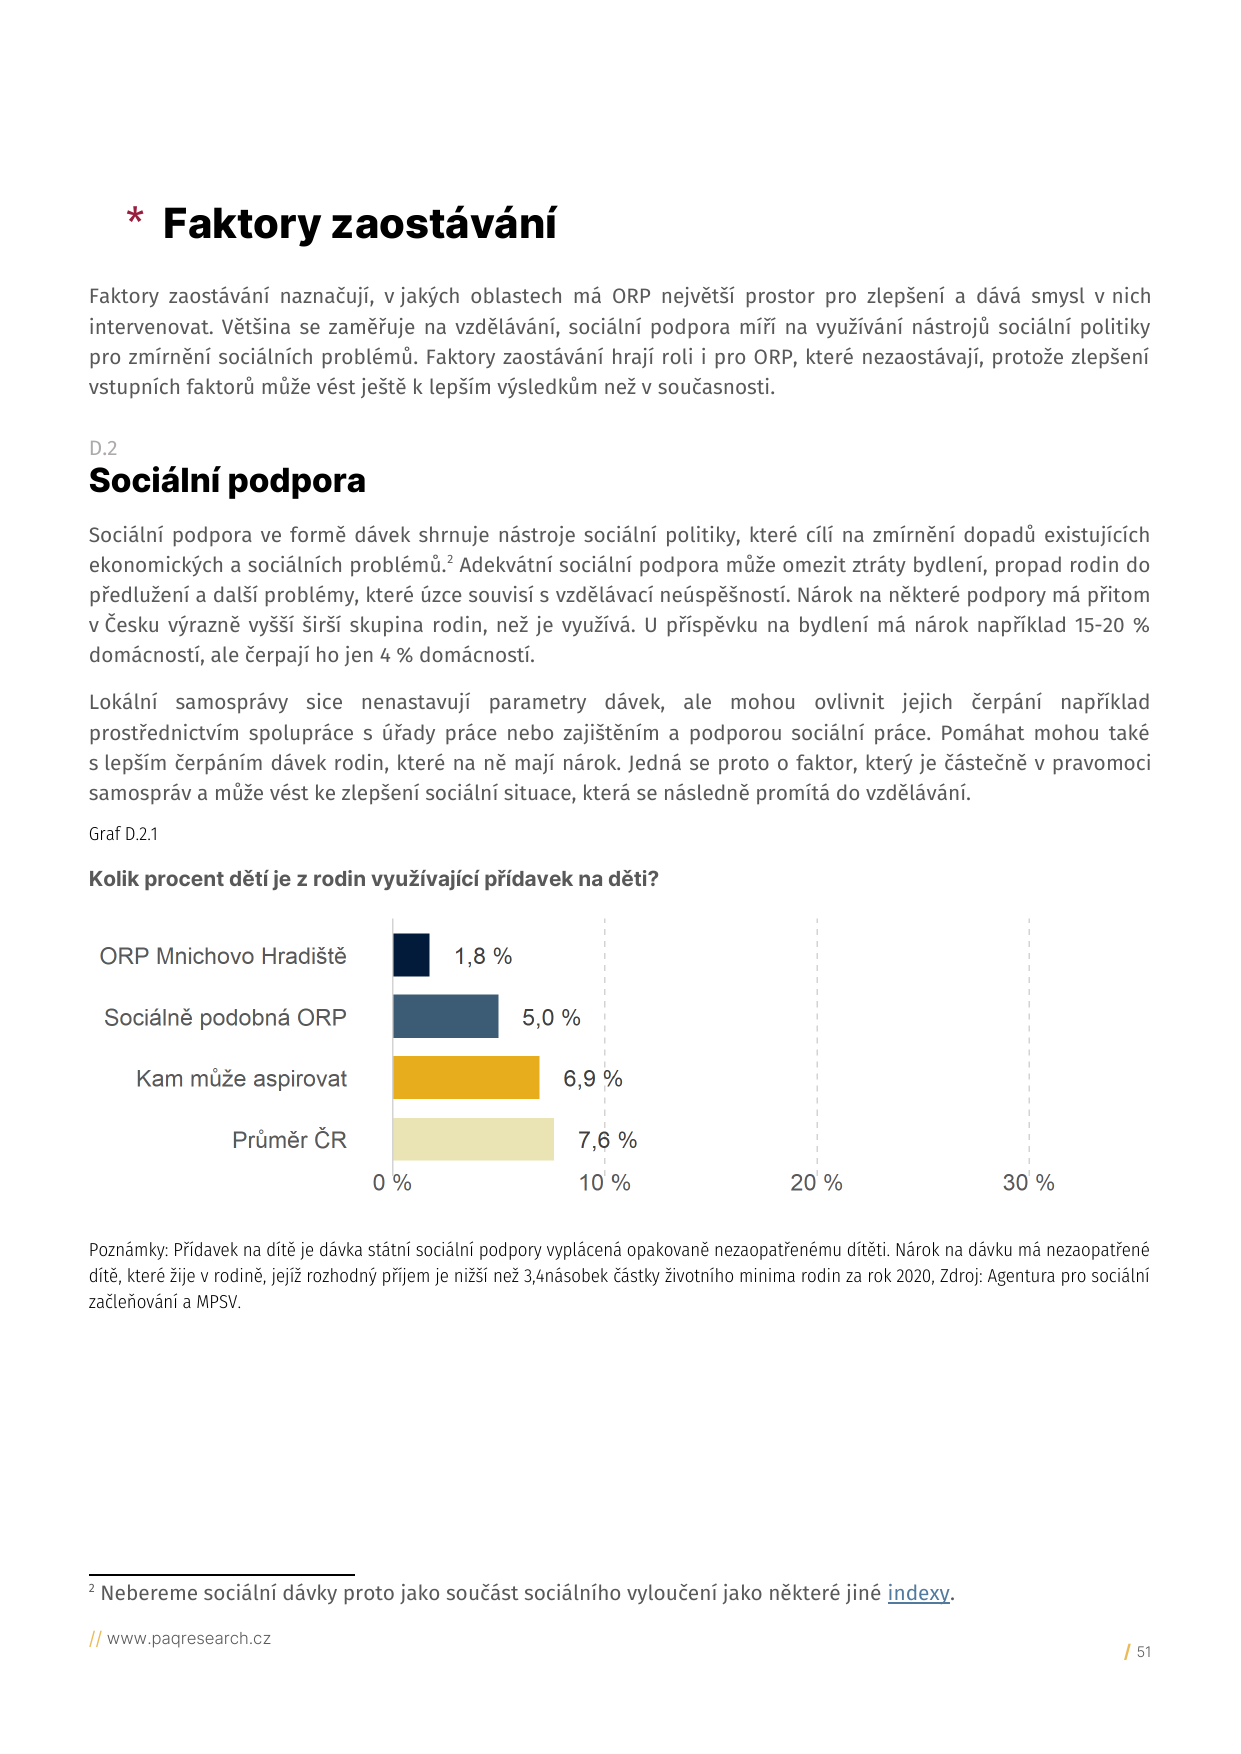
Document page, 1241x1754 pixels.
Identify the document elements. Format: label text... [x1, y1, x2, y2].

text D.2 [89, 430, 1152, 461]
picture [88, 891, 1139, 1223]
text Lokální samosprávy sice nenastavují parametry dávek, ale mohou ovlivnit jejich čerpání například prostřednictvím spolupráce s úřady práce nebo zajištěním a podporou sociální práce. Pomáhat mohou také s lepším čerpáním dávek rodin, které na ně mají nárok. Jedná se proto o faktor, který je částečně v pravomoci samospráv a může vést ke zlepšení sociální situace, která se následně promítá do vzdělávání. [89, 685, 1152, 806]
text Poznámky: Přídavek na dítě je dávka státní sociální podpory vyplácená opakovaně nezaopatřenému dítěti. Nárok na dávku má nezaopatřené dítě, které žije v rodině, jejíž rozhodný příjem je nižší než 3,4násobek částky životního minima rodin za rok 2020, Zdroj: Agentura pro sociální začleňování a MPSV. [89, 1239, 1152, 1313]
subtitle Faktory zaostávání [126, 198, 1152, 249]
text Graf D.2.1 [89, 822, 1152, 845]
subtitle Sociální podpora [89, 461, 1152, 501]
text Faktory zaostávání naznačují, v jakých oblastech má ORP největší prostor pro zlepšení a dává smysl v nich intervenovat. Většina se zaměřuje na vzdělávání, sociální podpora míří na využívání nástrojů sociální politiky pro zmírnění sociálních problémů. Faktory zaostávání hrají roli i pro ORP, které nezaostávají, protože zlepšení vstupních faktorů může vést ještě k lepším výsledkům než v současnosti. [89, 279, 1152, 400]
text Sociální podpora ve formě dávek shrnuje nástroje sociální politiky, které cílí na zmírnění dopadů existujících ekonomických a sociálních problémů. Adekvátní sociální podpora může omezit ztráty bydlení, propad rodin do předlužení a další problémy, které úzce souvisí s vzdělávací neúspěšností. Nárok na některé podpory má přitom v Česku výrazně vyšší širší skupina rodin, než je využívá. U příspěvku na bydlení má nárok například 15-20 % domácností, ale čerpají ho jen 4 % domácností. [89, 517, 1152, 668]
text Kolik procent dětí je z rodin využívající přídavek na děti? [89, 861, 1152, 891]
